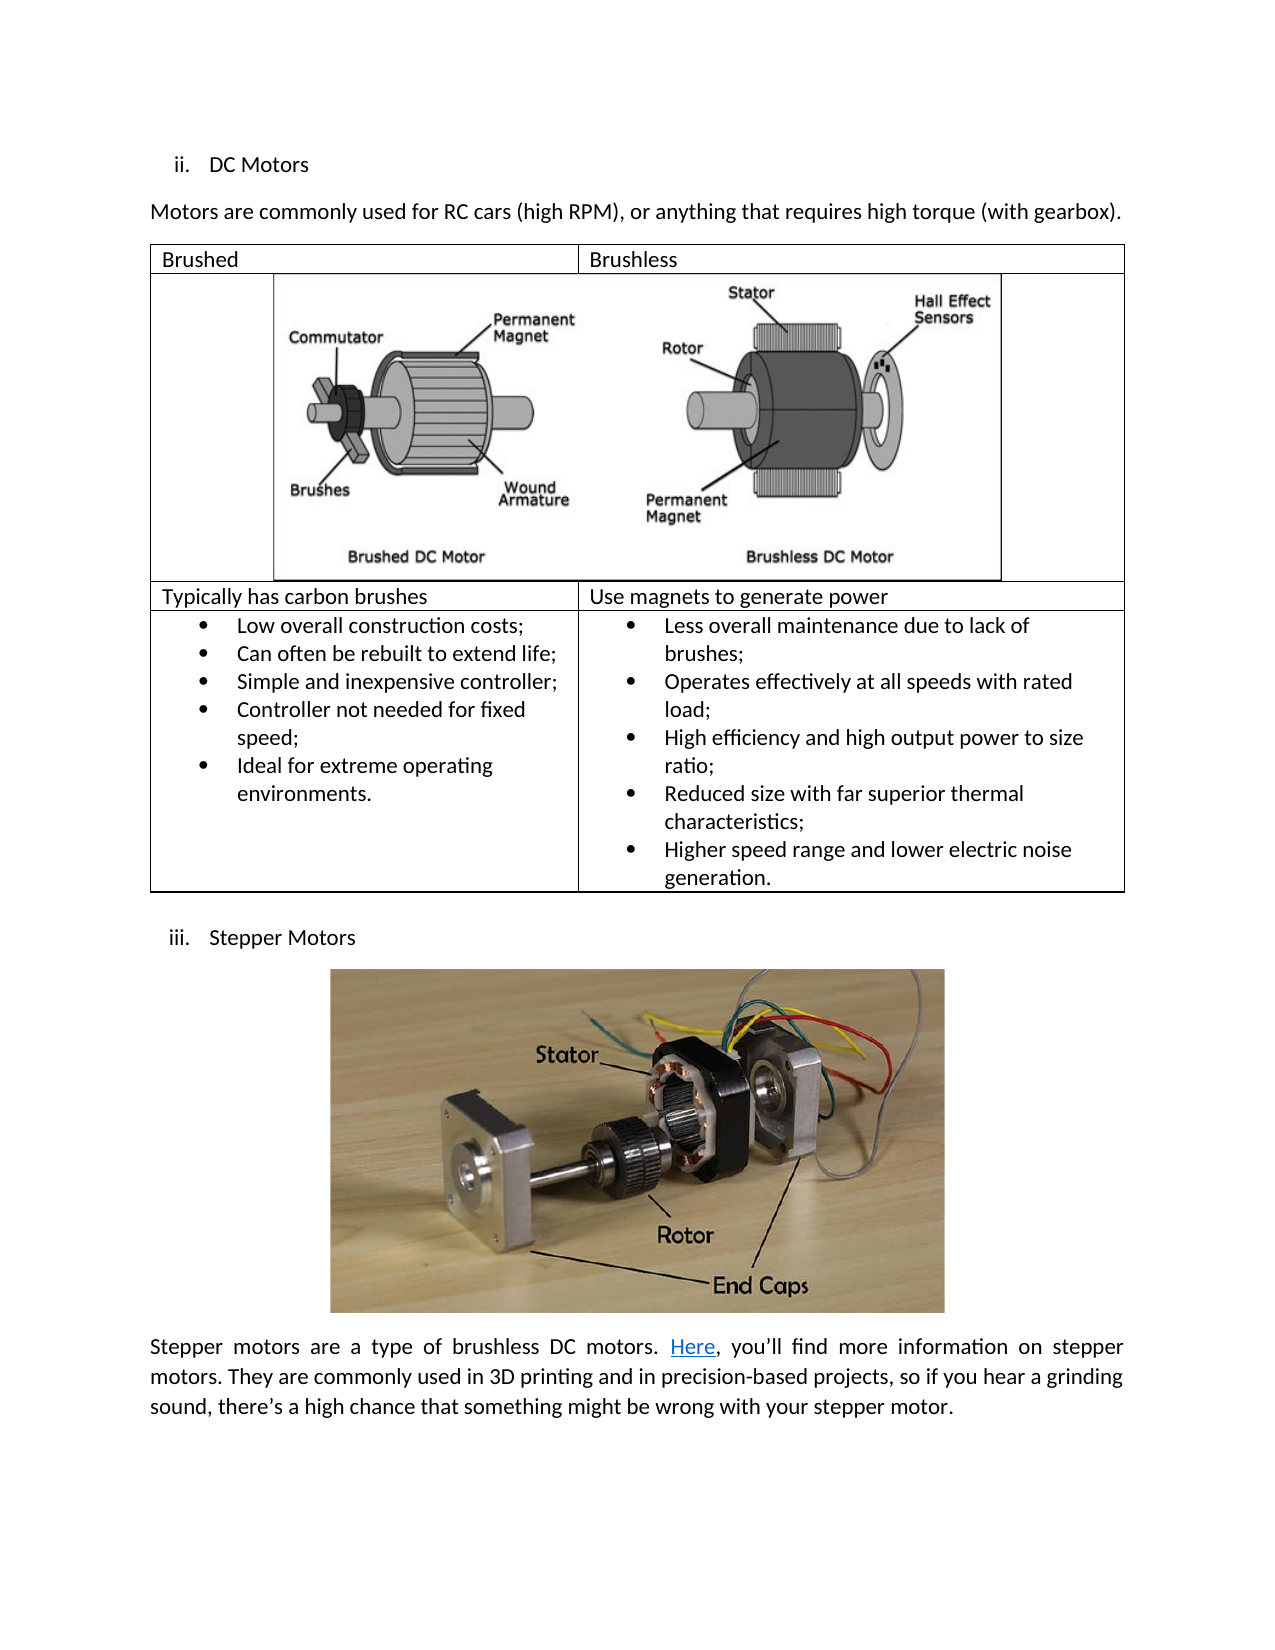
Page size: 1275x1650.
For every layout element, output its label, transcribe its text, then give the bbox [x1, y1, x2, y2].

table_cell [151, 274, 273, 581]
picture [273, 273, 1002, 581]
list Stepper Motors [190, 923, 1125, 951]
picture [330, 969, 945, 1313]
table_cell Typically has carbon brushes [151, 582, 578, 610]
table_cell [1002, 274, 1124, 581]
table_cell Low overall construction costs; Can often be rebuilt to extend life; Simple and inexpensive controller; Controller not needed for fixed speed; Ideal for extreme operating environments. [151, 611, 578, 891]
table_cell Use magnets to generate power [579, 582, 1124, 610]
table_cell Less overall maintenance due to lack of brushes; Operates effectively at all speeds with rated load; High efficiency and high output power to size ratio; Reduced size with far superior thermal characteristics; Higher speed range and lower electric noise generation. [579, 611, 1124, 891]
table_header Brushless [579, 245, 1124, 273]
text Stepper motors are a type of brushless DC motors. Here, you’ll find more information on stepper motors. They are commonly used in 3D printing and in precision-based projects, so if you hear a grinding sound, there’s a high chance that something might be wrong with your stepper motor. [150, 1332, 1125, 1420]
table_header Brushed [151, 245, 578, 273]
list DC Motors [190, 150, 1125, 178]
text Motors are commonly used for RC cars (high RPM), or anything that requires high torque (with gearbox). [150, 197, 1125, 225]
